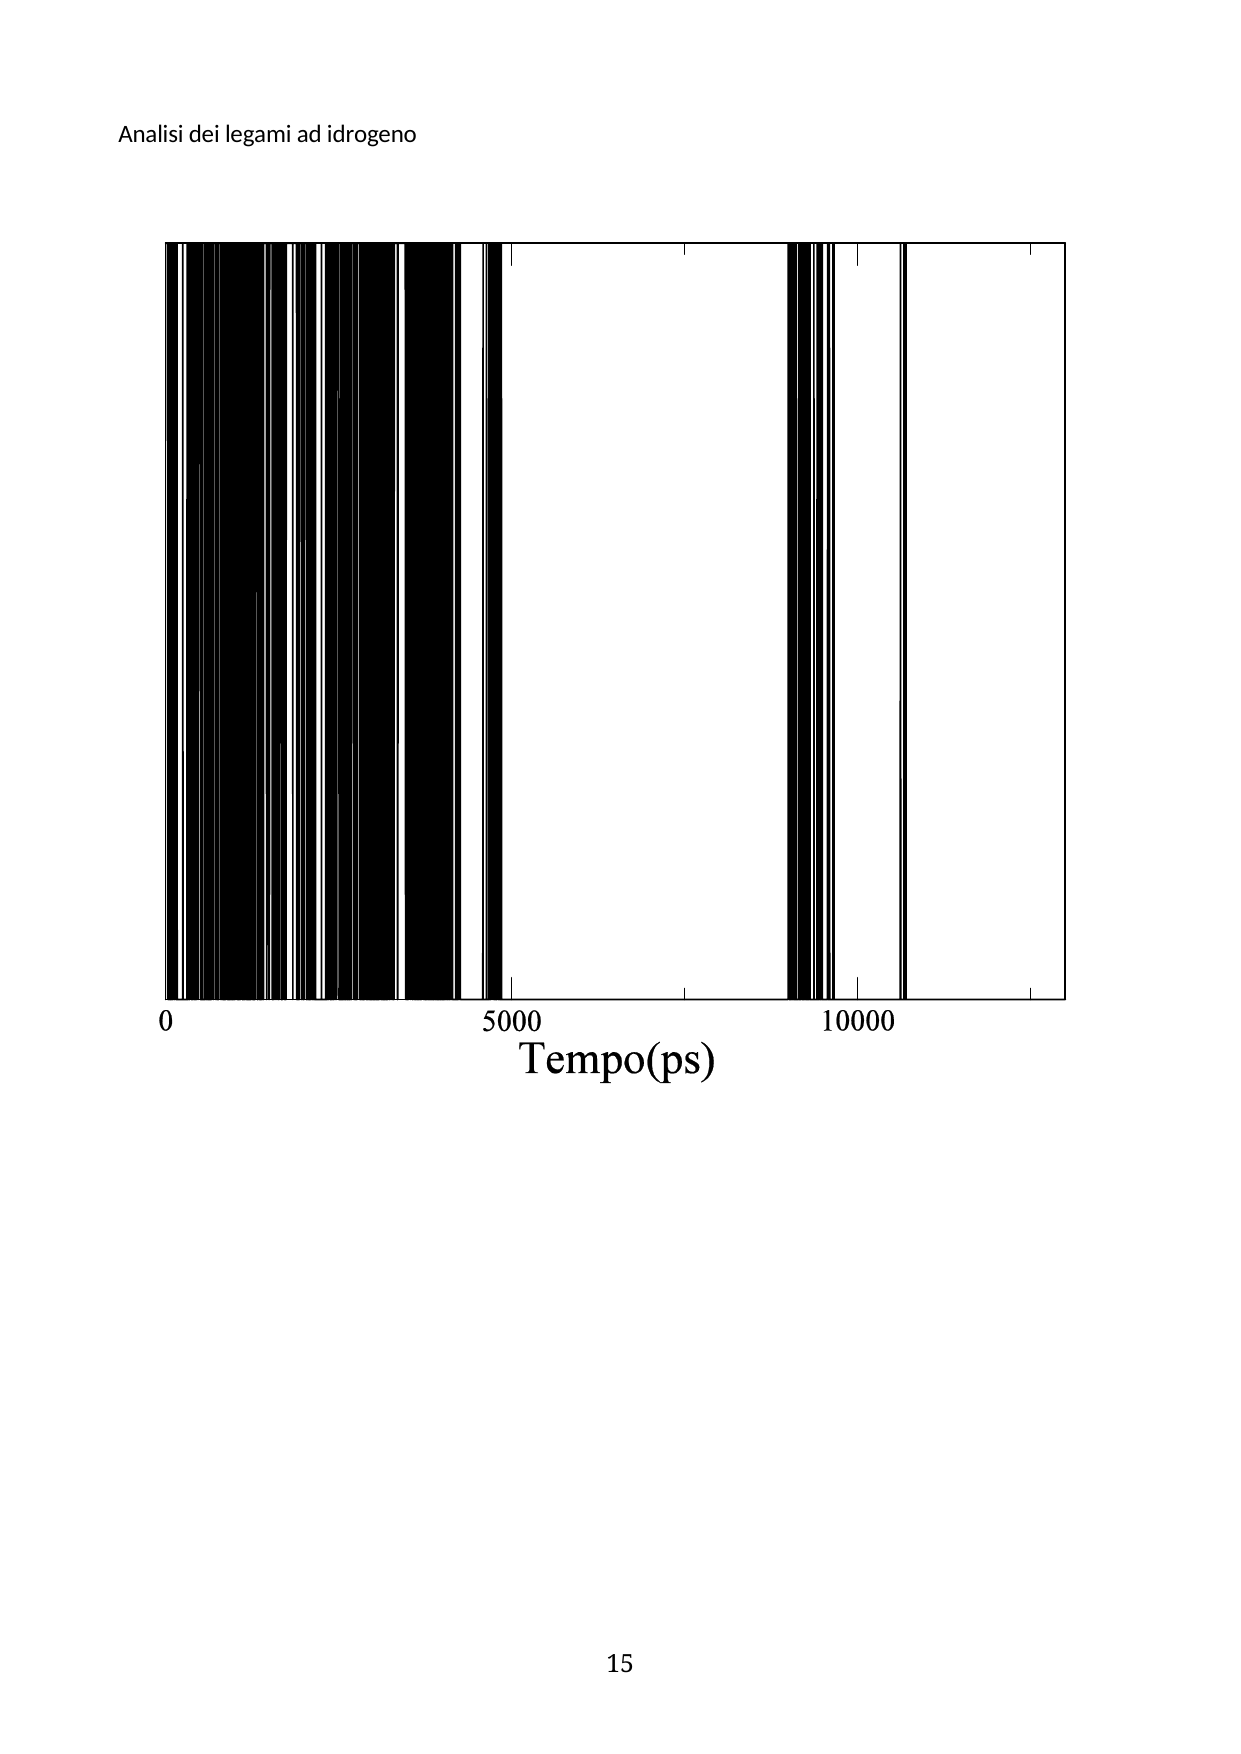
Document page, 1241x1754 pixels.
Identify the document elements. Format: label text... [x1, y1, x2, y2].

text Analisi dei legami ad idrogeno [118, 118, 1122, 149]
